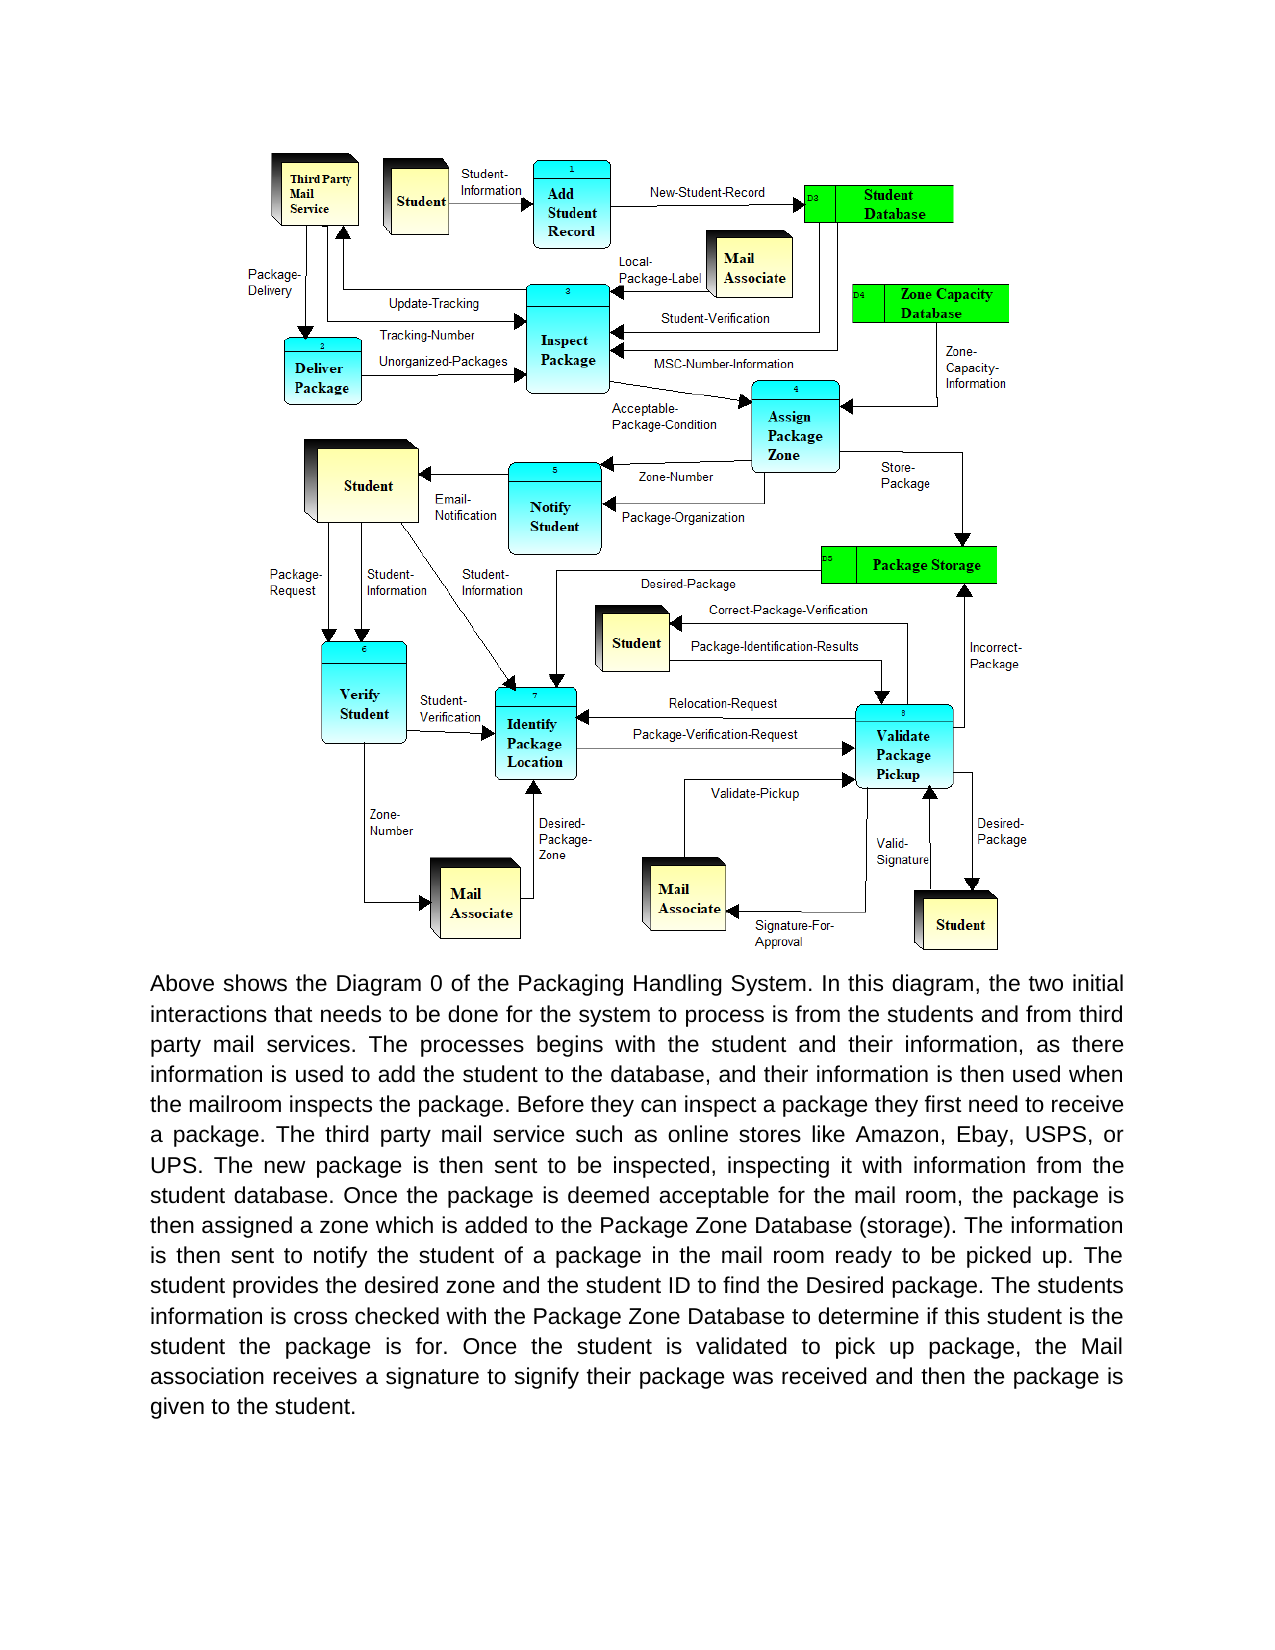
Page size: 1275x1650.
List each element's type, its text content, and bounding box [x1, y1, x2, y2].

text Above shows the Diagram 0 of the Packaging Handling System. In this diagram, the two initial interactions that needs to be done for the system to process is from the students and from third party mail services. The processes begins with the student and their information, as there information is used to add the student to the database, and their information is then used when the mailroom inspects the package. Before they can inspect a package they first need to receive a package. The third party mail service such as online stores like Amazon, Ebay, USPS, or UPS. The new package is then sent to be inspected, inspecting it with information from the student database. Once the package is deemed acceptable for the mail room, the package is then assigned a zone which is added to the Package Zone Database (storage). The information is then sent to notify the student of a package in the mail room ready to be picked up. The student provides the desired zone and the student ID to find the Desired package. The students information is cross checked with the Package Zone Database to determine if this student is the student the package is for. Once the student is validated to pick up package, the Mail association receives a signature to signify their package was received and then the package is given to the student. [150, 970, 1125, 1419]
picture [246, 150, 1029, 967]
